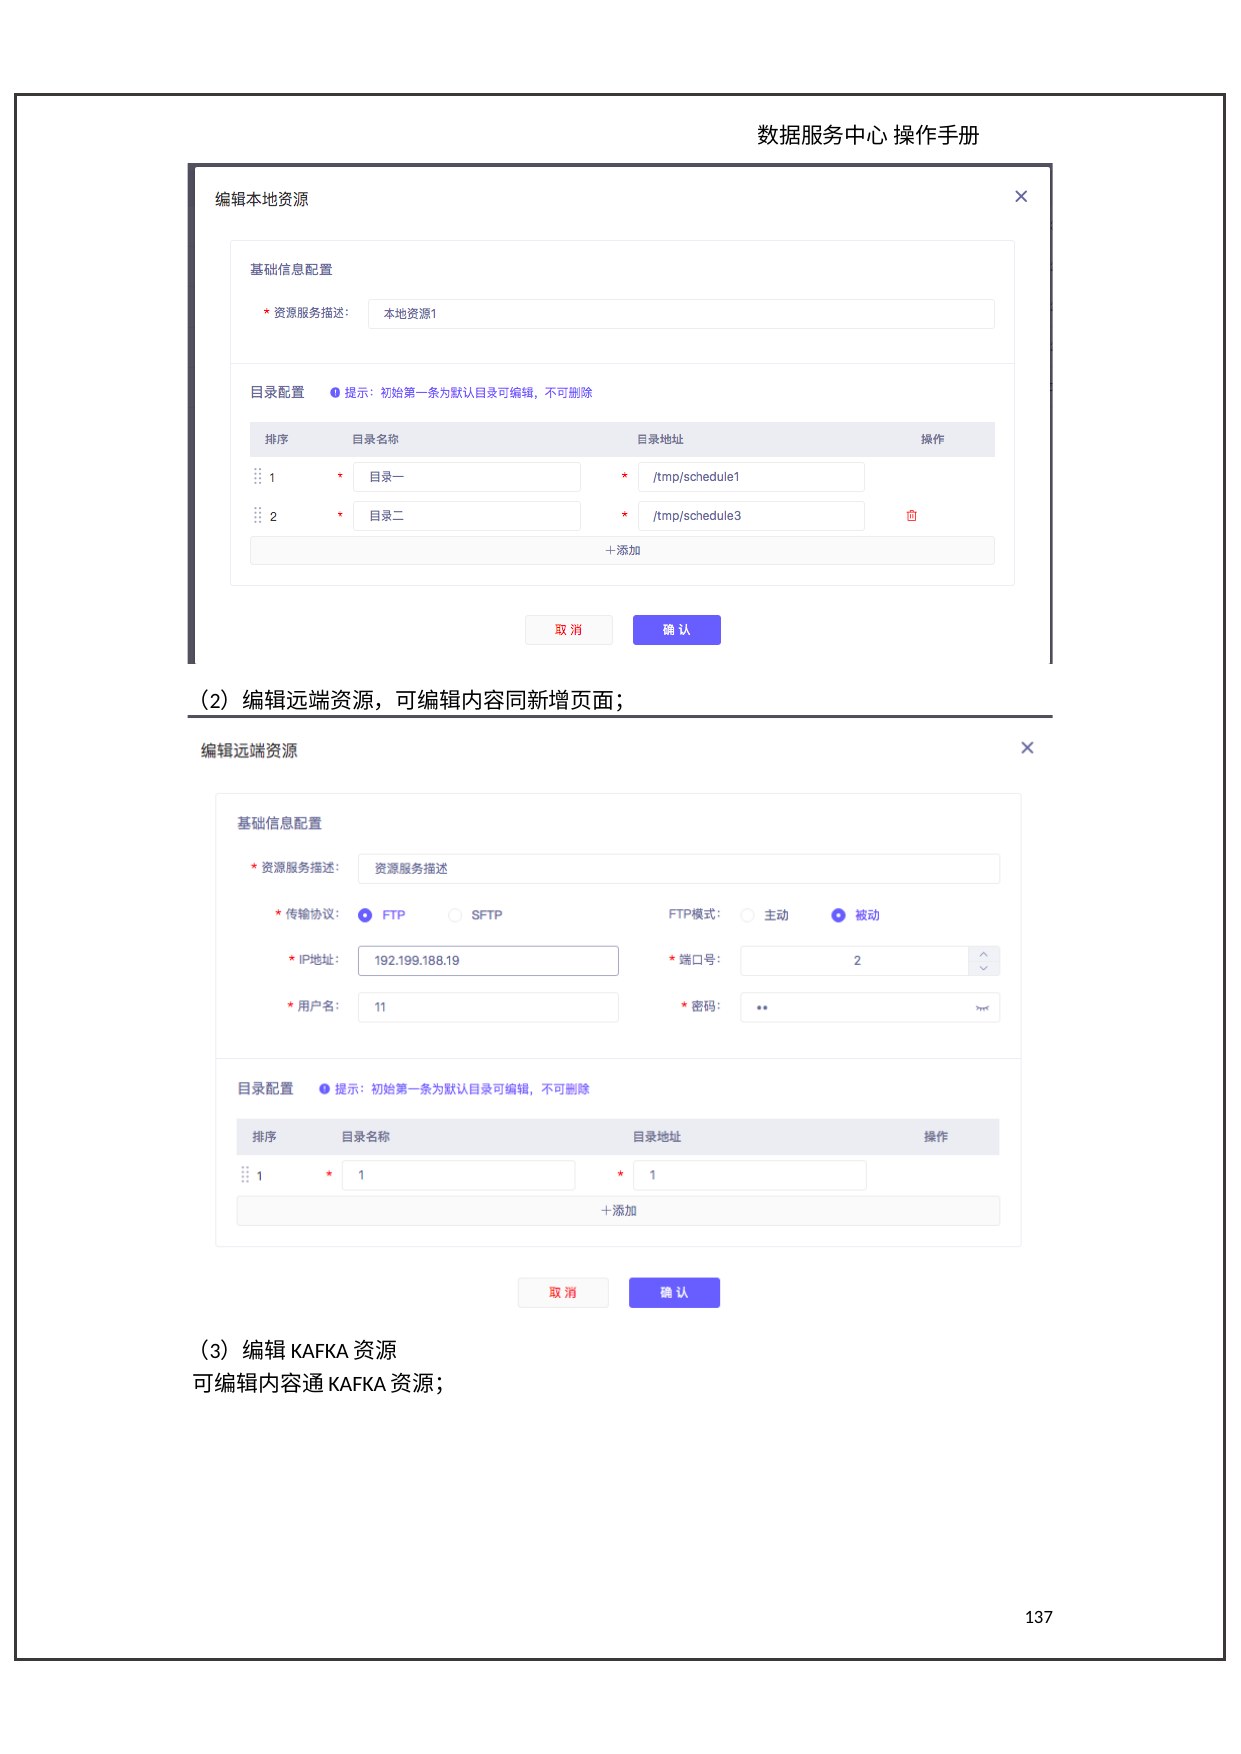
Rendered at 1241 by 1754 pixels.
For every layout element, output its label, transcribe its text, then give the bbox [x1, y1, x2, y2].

text 可编辑内容通KAFKA资源； [187, 1366, 1053, 1398]
text （2）编辑远端资源，可编辑内容同新增页面； [187, 683, 1053, 715]
picture [187, 163, 1053, 664]
list 编辑KAFKA资源 [187, 1333, 1053, 1366]
picture [187, 715, 1053, 1313]
